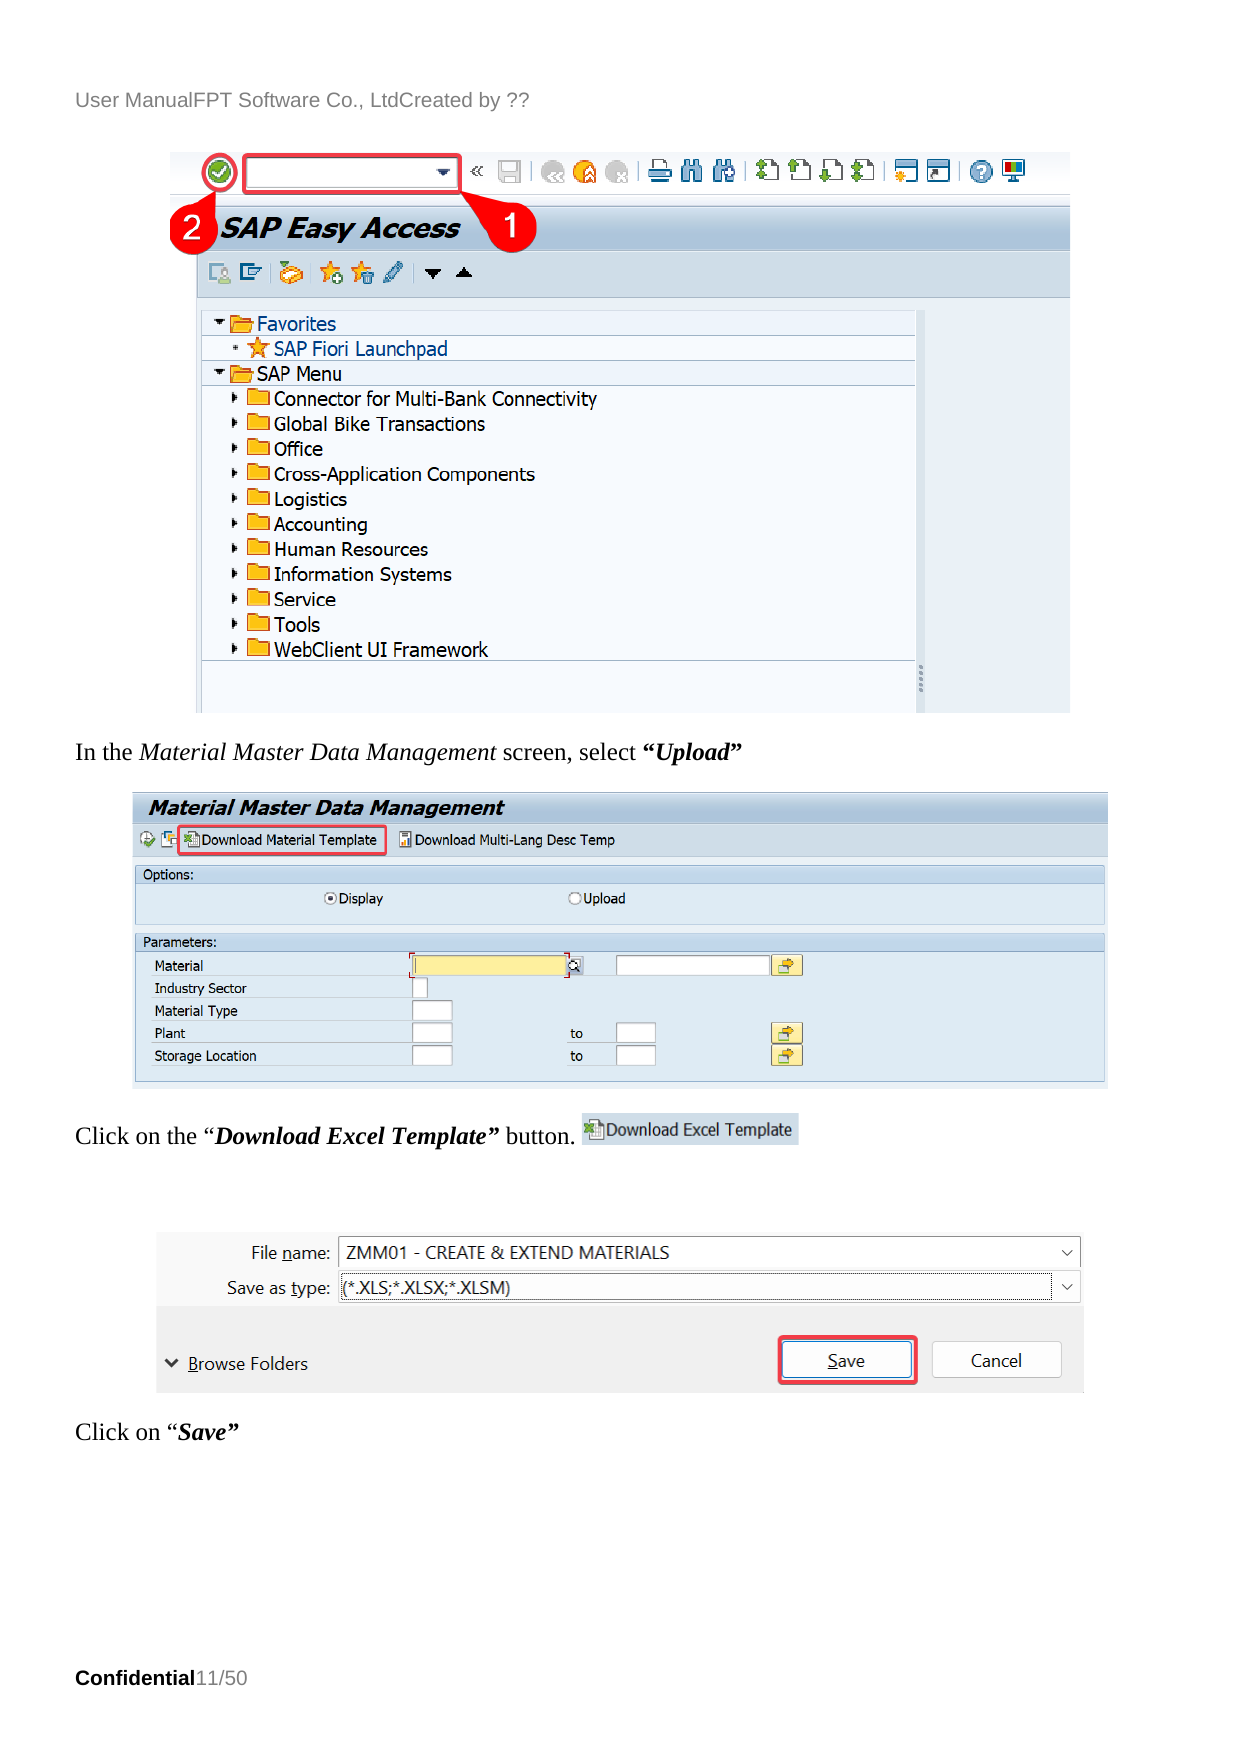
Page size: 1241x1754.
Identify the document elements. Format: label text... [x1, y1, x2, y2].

picture [581, 1113, 799, 1145]
text Click on “Save” [75, 1417, 1165, 1445]
picture [156, 1232, 1084, 1393]
text In the Material Master Data Management screen, select “Upload” [75, 737, 1165, 766]
picture [132, 792, 1108, 1089]
text Click on the “Download Excel Template” button. [75, 1113, 1165, 1150]
picture [170, 150, 1071, 713]
